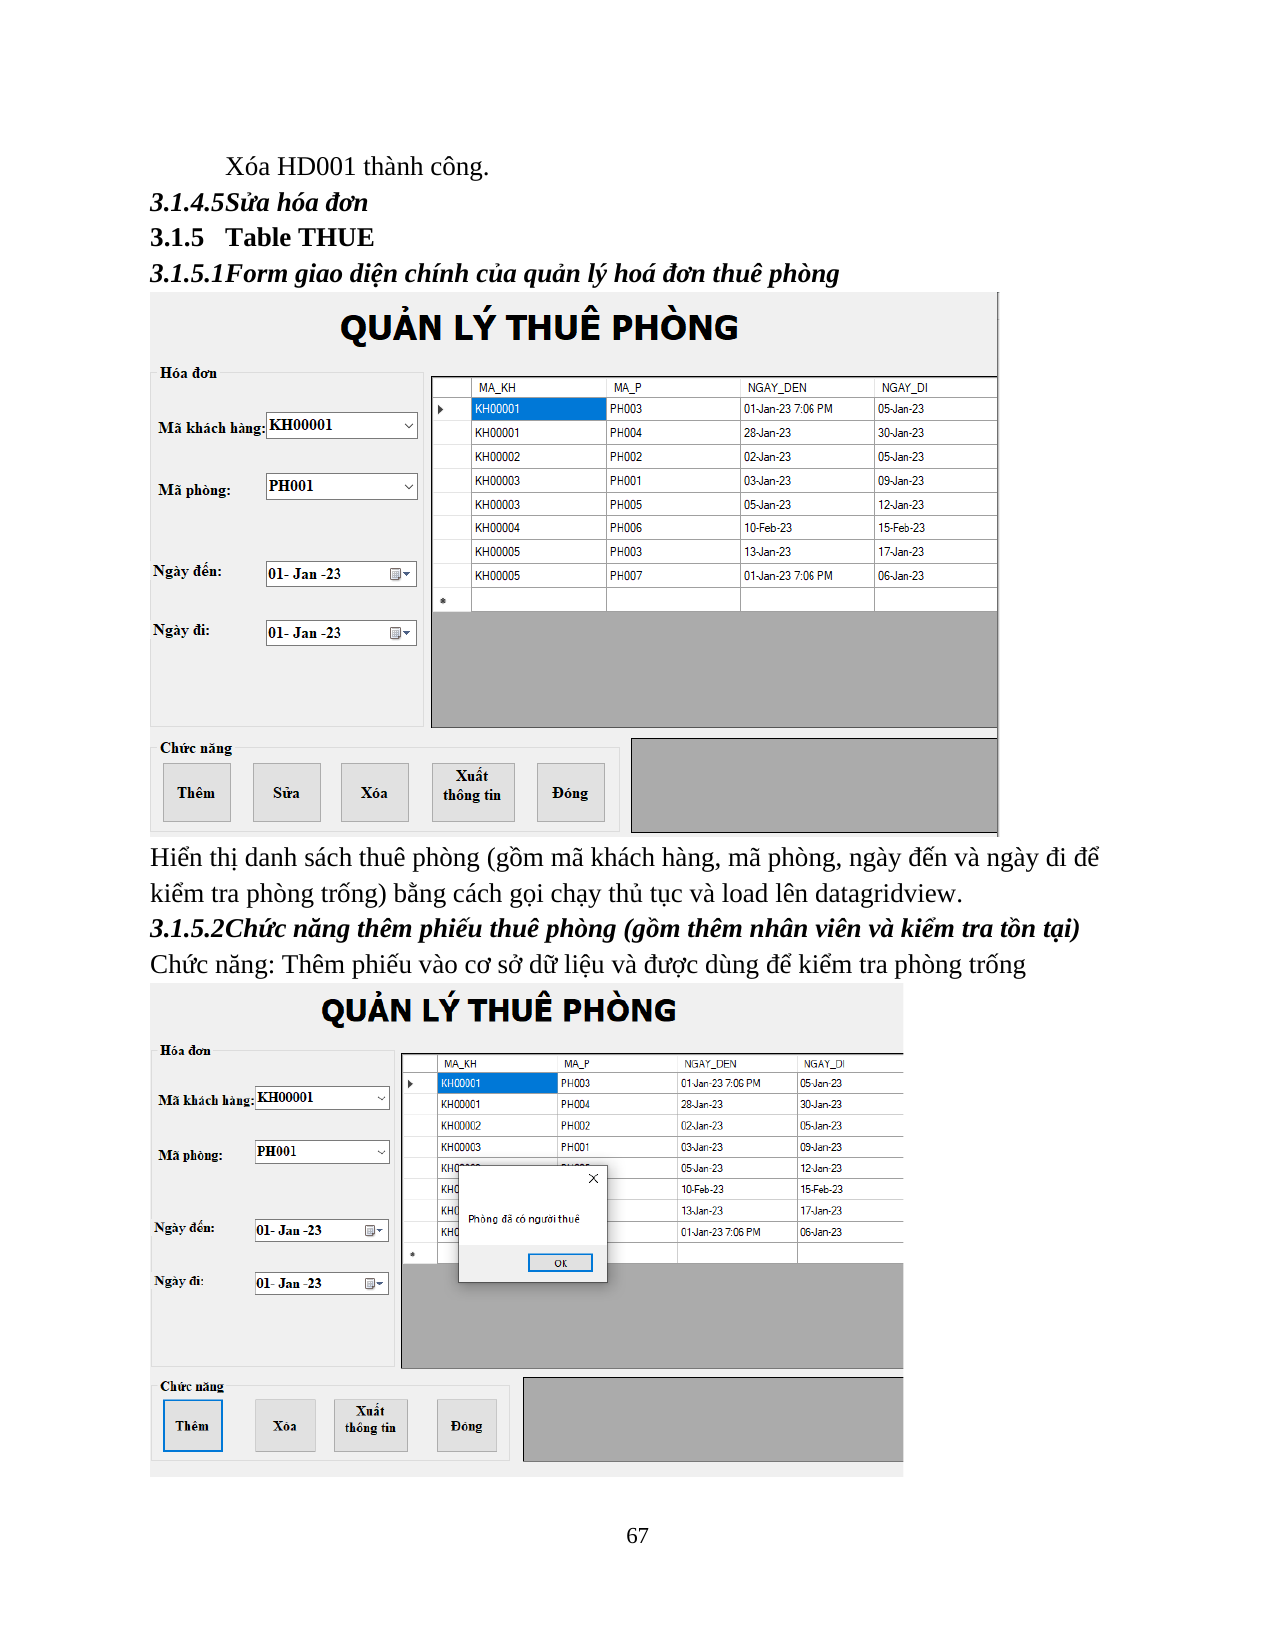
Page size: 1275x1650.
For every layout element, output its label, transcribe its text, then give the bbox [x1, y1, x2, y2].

picture [150, 983, 904, 1477]
subtitle Sửa hóa đơn [150, 186, 1125, 217]
text Hiển thị danh sách thuê phòng (gồm mã khách hàng, mã phòng, ngày đến và ngày đi để kiểm tra phòng trống) bằng cách gọi chạy thủ tục và load lên datagridview. [150, 841, 1125, 908]
subtitle Chức năng thêm phiếu thuê phòng (gồm thêm nhân viên và kiểm tra tồn tại) [150, 912, 1125, 944]
list Xóa HD001 thành công. [225, 150, 1125, 181]
text Chức năng: Thêm phiếu vào cơ sở dữ liệu và được dùng để kiểm tra phòng trống [150, 948, 1125, 979]
subtitle Table THUE [150, 221, 1125, 253]
picture [150, 292, 1000, 837]
subtitle Form giao diện chính của quản lý hoá đơn thuê phòng [150, 257, 1125, 288]
